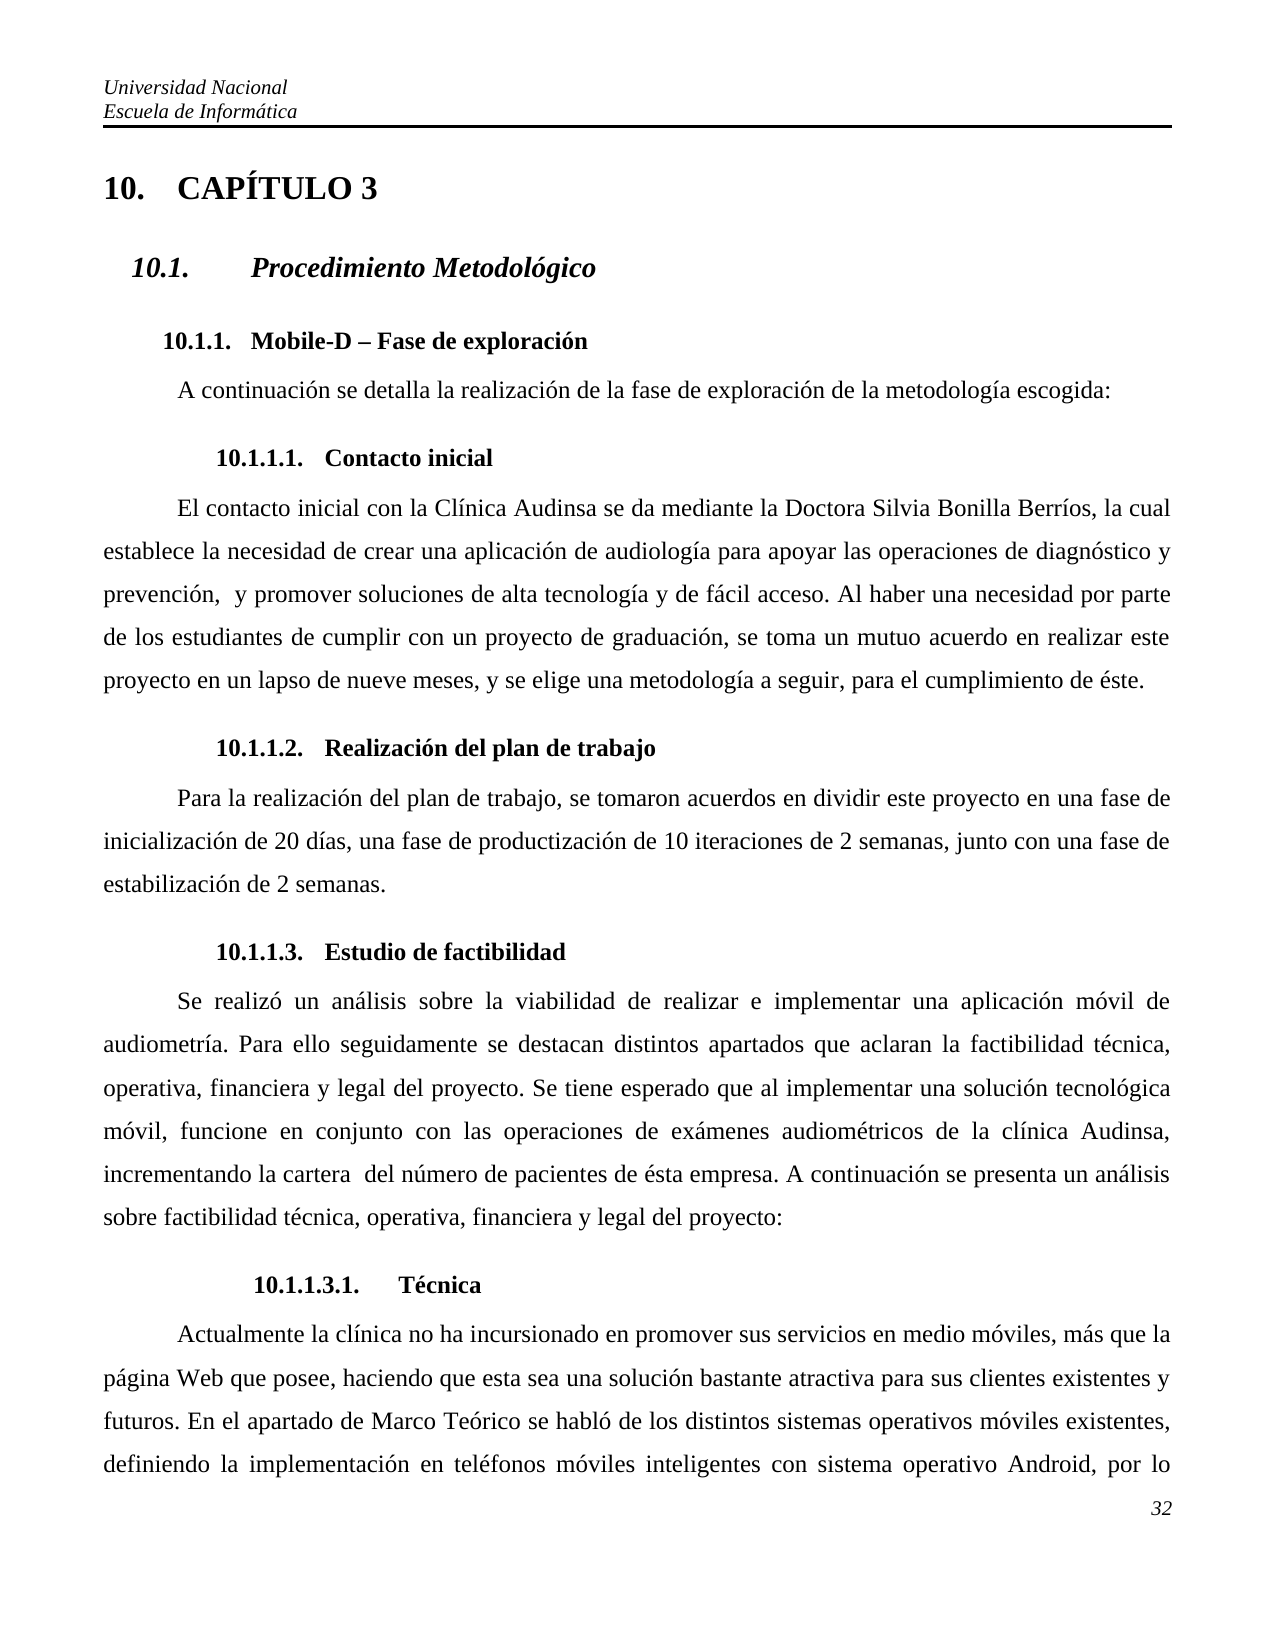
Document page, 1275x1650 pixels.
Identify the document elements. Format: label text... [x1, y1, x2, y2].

list Técnica [253, 1270, 1172, 1299]
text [103, 1319, 1172, 1478]
text Mobile-D – Fase de exploración [162, 326, 1172, 354]
text El contacto inicial con la Clínica Audinsa se da mediante la Doctora Silvia Bonilla Berríos, la cual establece la necesidad de crear una aplicación de audiología para apoyar las operaciones de diagnóstico y prevención, y promover soluciones de alta tecnología y de fácil acceso. Al haber una necesidad por parte de los estudiantes de cumplir con un proyecto de graduación, se toma un mutuo acuerdo en realizar este proyecto en un lapso de nueve meses, y se elige una metodología a seguir, para el cumplimiento de éste. [103, 493, 1172, 694]
text CAPÍTULO 3 [103, 168, 1172, 206]
text Para la realización del plan de trabajo, se tomaron acuerdos en dividir este proyecto en una fase de inicialización de 20 días, una fase de productización de 10 iteraciones de 2 semanas, junto con una fase de estabilización de 2 semanas. [103, 783, 1172, 898]
list Estudio de factibilidad [216, 937, 1172, 966]
list Realización del plan de trabajo [216, 733, 1172, 762]
text A continuación se detalla la realización de la fase de exploración de la metodología escogida: [103, 375, 1172, 404]
list Contacto inicial [216, 443, 1172, 472]
text Se realizó un análisis sobre la viabilidad de realizar e implementar una aplicación móvil de audiometría. Para ello seguidamente se destacan distintos apartados que aclaran la factibilidad técnica, operativa, financiera y legal del proyecto. Se tiene esperado que al implementar una solución tecnológica móvil, funcione en conjunto con las operaciones de exámenes audiométricos de la clínica Audinsa, incrementando la cartera del número de pacientes de ésta empresa. A continuación se presenta un análisis sobre factibilidad técnica, operativa, financiera y legal del proyecto: [103, 986, 1172, 1231]
text Procedimiento Metodológico [131, 251, 1172, 284]
